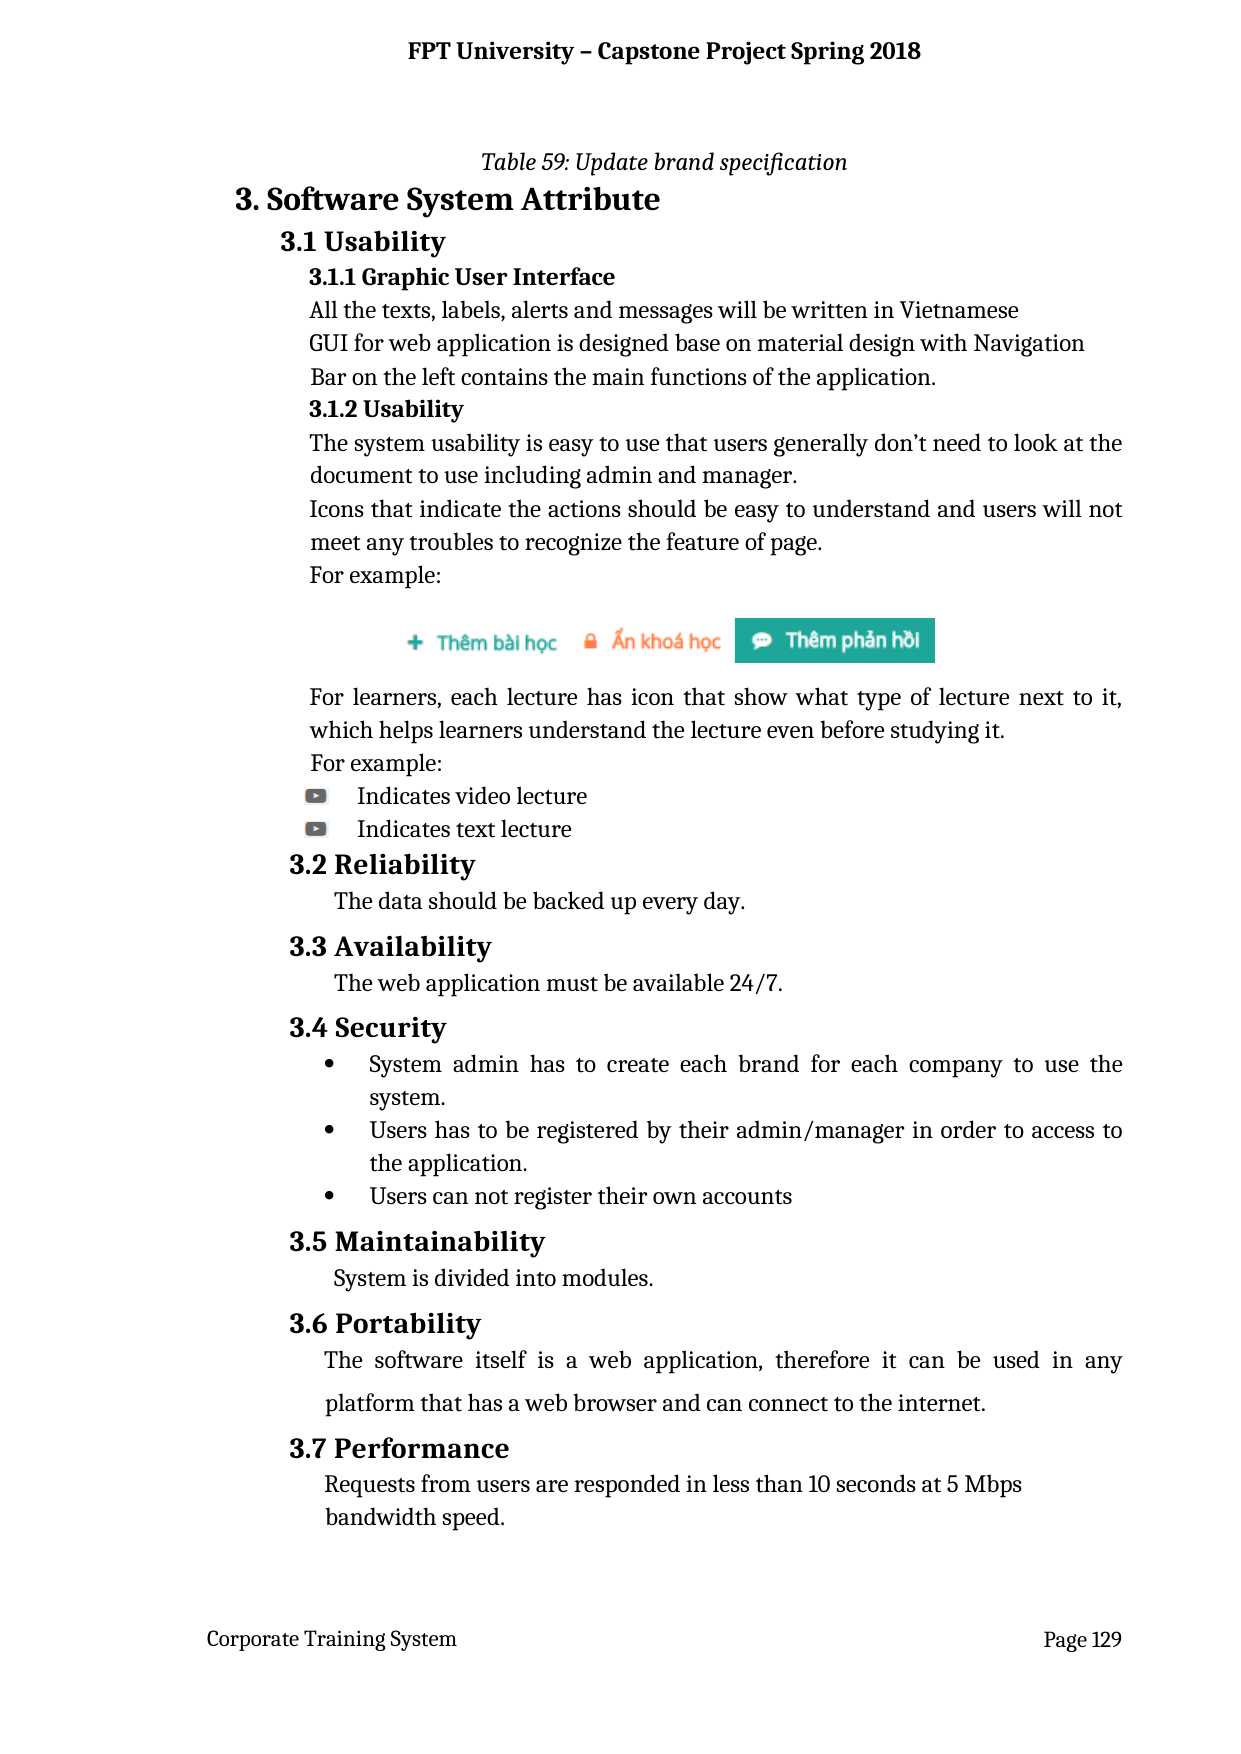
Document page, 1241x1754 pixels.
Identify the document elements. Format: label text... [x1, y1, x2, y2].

text The data should be backed up every day. [216, 887, 1124, 916]
text 3.6 Portability [216, 1307, 1124, 1341]
picture [304, 821, 329, 838]
text 3.1.1 Graphic User Interface [309, 263, 1124, 292]
text 3.4 Security [216, 1012, 1124, 1045]
text Icons that indicate the actions should be easy to understand and users will not meet any troubles to recognize the feature of page. [309, 494, 1124, 556]
text 3.3 Availability [216, 930, 1124, 963]
text 3.7 Performance [216, 1432, 1124, 1465]
text For example: [282, 749, 1124, 778]
text 3.1.2 Usability [309, 395, 1124, 424]
text System is divided into modules. [216, 1264, 1124, 1293]
text The web application must be available 24/7. [216, 968, 1124, 997]
list Users can not register their own accounts [325, 1182, 1124, 1211]
text 3.1 Usability [281, 225, 1124, 258]
list Users has to be registered by their admin/manager in order to access to the application. [325, 1116, 1124, 1178]
text 3.5 Maintainability [216, 1225, 1124, 1259]
list Indicates text lecture [216, 815, 1124, 844]
picture [304, 788, 329, 805]
text For example: [309, 561, 1124, 589]
picture [394, 618, 935, 663]
text 3.2 Reliability [216, 848, 1124, 882]
text 3. Software System Attribute [235, 181, 1124, 219]
text The software itself is a web application, therefore it can be used in any platform that has a web browser and can connect to the internet. [324, 1346, 1124, 1417]
text Requests from users are responded in less than 10 seconds at 5 Mbps bandwidth speed. [324, 1470, 1124, 1532]
text The system usability is easy to use that users generally don’t need to look at the document to use including admin and manager. [309, 428, 1124, 490]
text GUI for web application is designed base on material design with Navigation Bar on the left contains the main functions of the application. [309, 329, 1124, 391]
text For learners, each lecture has icon that show what type of lecture next to it, which helps learners understand the lecture even before studying it. [309, 683, 1124, 745]
list Indicates video lecture [216, 782, 1124, 811]
list System admin has to create each brand for each company to use the system. [325, 1050, 1124, 1112]
text All the texts, labels, alerts and messages will be written in Vietnamese [309, 296, 1124, 325]
